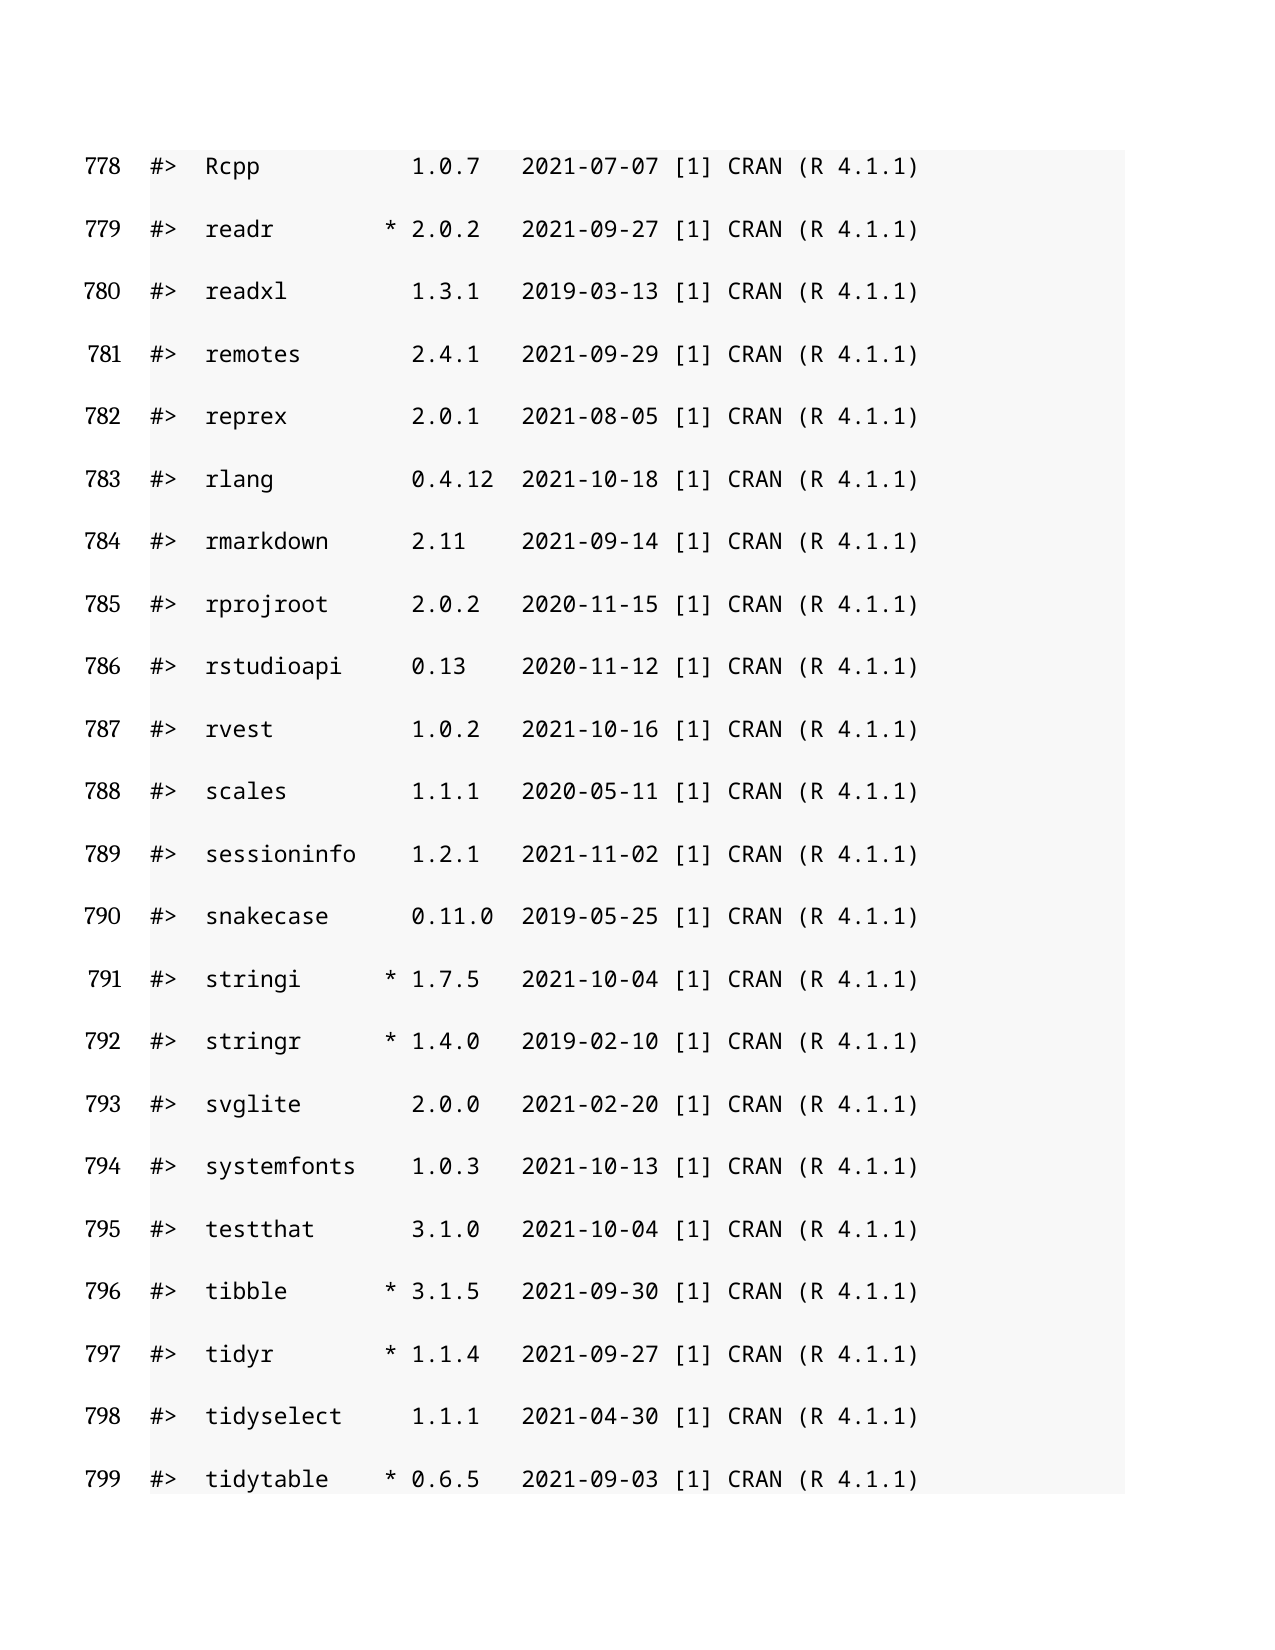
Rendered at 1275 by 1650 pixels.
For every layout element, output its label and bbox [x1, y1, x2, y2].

text [150, 150, 1125, 1494]
